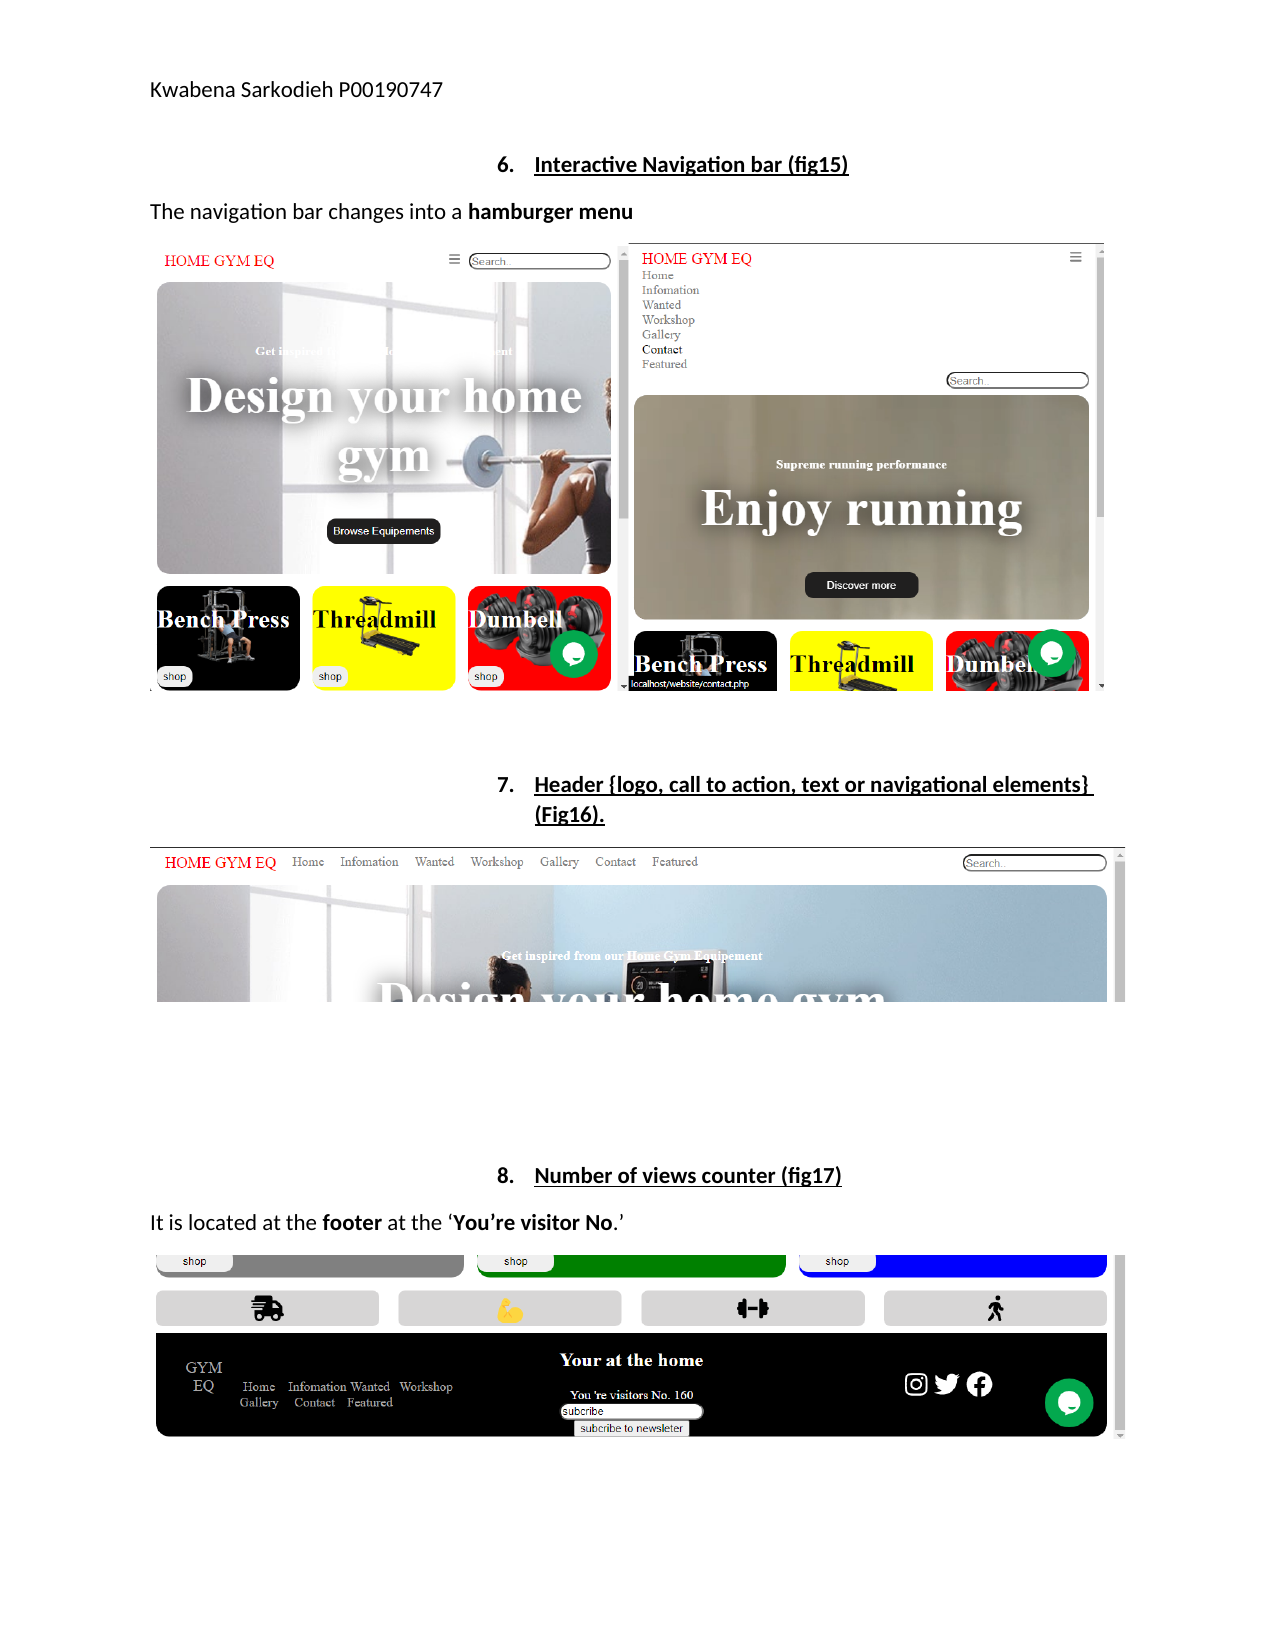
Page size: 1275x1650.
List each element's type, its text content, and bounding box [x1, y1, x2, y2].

text It is located at the footer at the ‘You’re visitor No.’ [150, 1208, 1125, 1236]
picture [150, 243, 1104, 691]
picture [150, 1255, 1125, 1439]
picture [150, 847, 1125, 1002]
list Header {logo, call to action, text or navigational elements} (Fig16). [497, 770, 1125, 828]
text The navigation bar changes into a hamburger menu [150, 197, 1125, 225]
list Number of views counter (fig17) [497, 1161, 1125, 1189]
list Interactive Navigation bar (fig15) [497, 150, 1125, 178]
